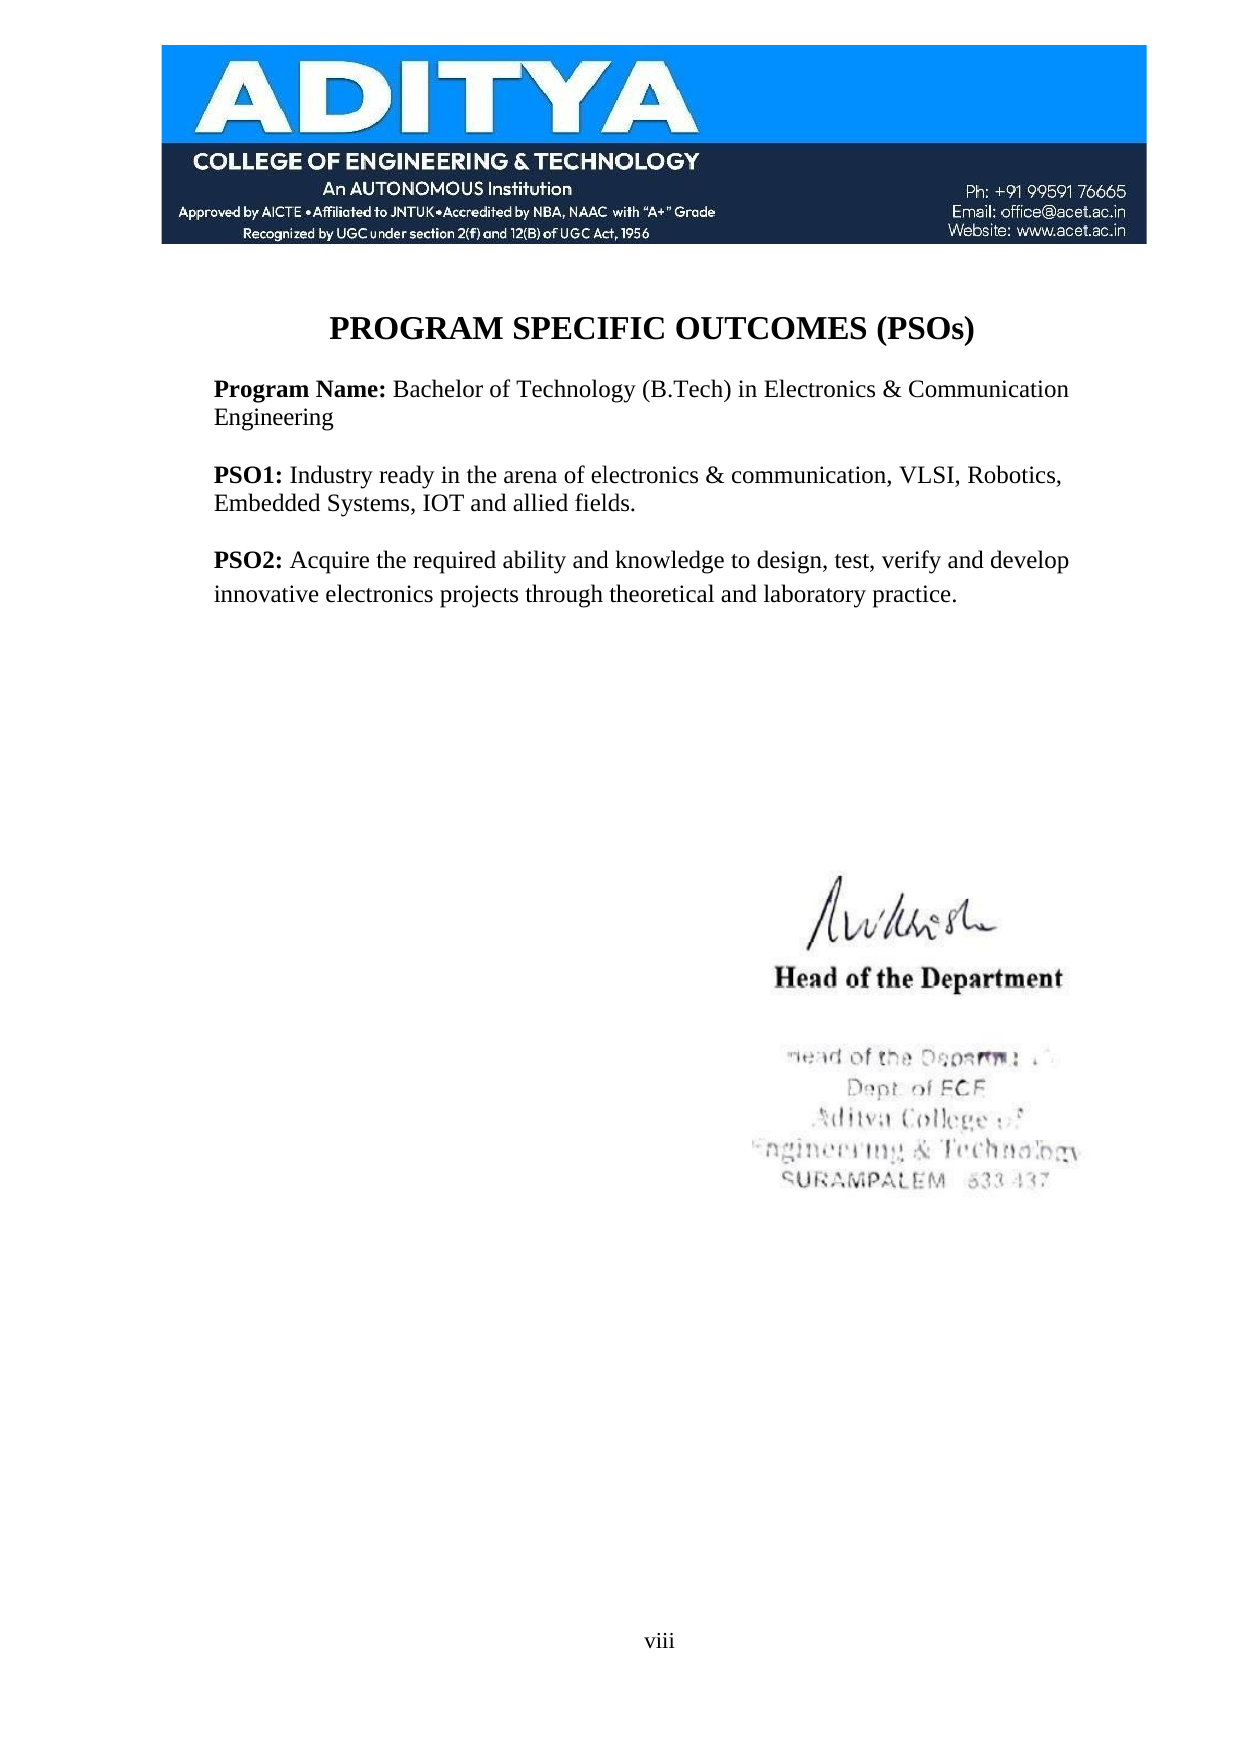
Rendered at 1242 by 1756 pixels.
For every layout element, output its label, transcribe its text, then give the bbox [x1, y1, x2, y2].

text PSO1: Industry ready in the arena of electronics & communication, VLSI, Robotics, Embedded Systems, IOT and allied fields. [213, 460, 1154, 517]
text Program Name: Bachelor of Technology (B.Tech) in Electronics & Communication Engineering [213, 375, 1169, 431]
subtitle PROGRAM SPECIFIC OUTCOMES (PSOs) [200, 308, 1104, 347]
text PSO2: Acquire the required ability and knowledge to design, test, verify and develop innovative electronics projects through theoretical and laboratory practice. [213, 546, 1154, 607]
picture [751, 870, 1089, 1198]
picture [161, 45, 1147, 244]
